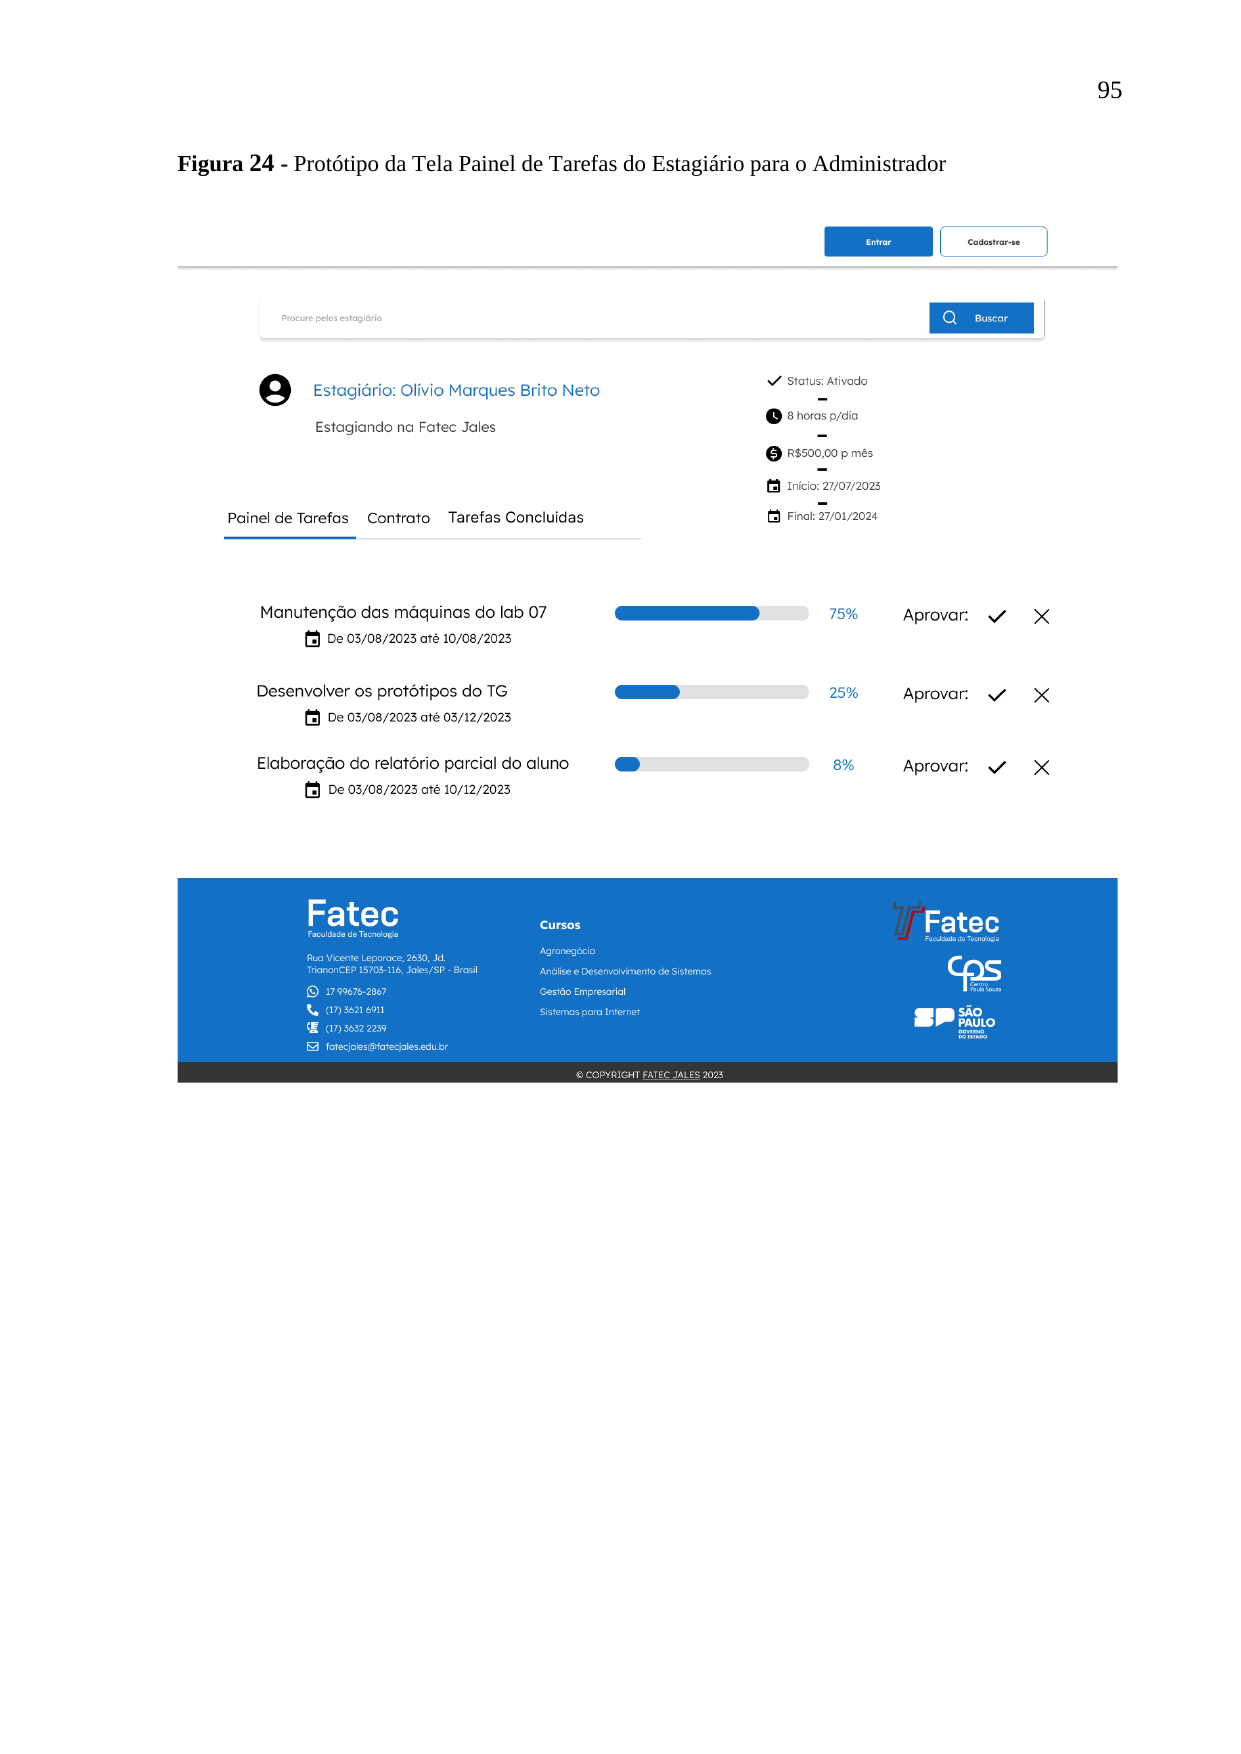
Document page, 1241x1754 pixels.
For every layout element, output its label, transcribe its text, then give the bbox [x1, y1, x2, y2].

picture [177, 213, 1117, 1082]
text Figura 24 - Protótipo da Tela Painel de Tarefas do Estagiário para o Administrador [177, 148, 1122, 176]
